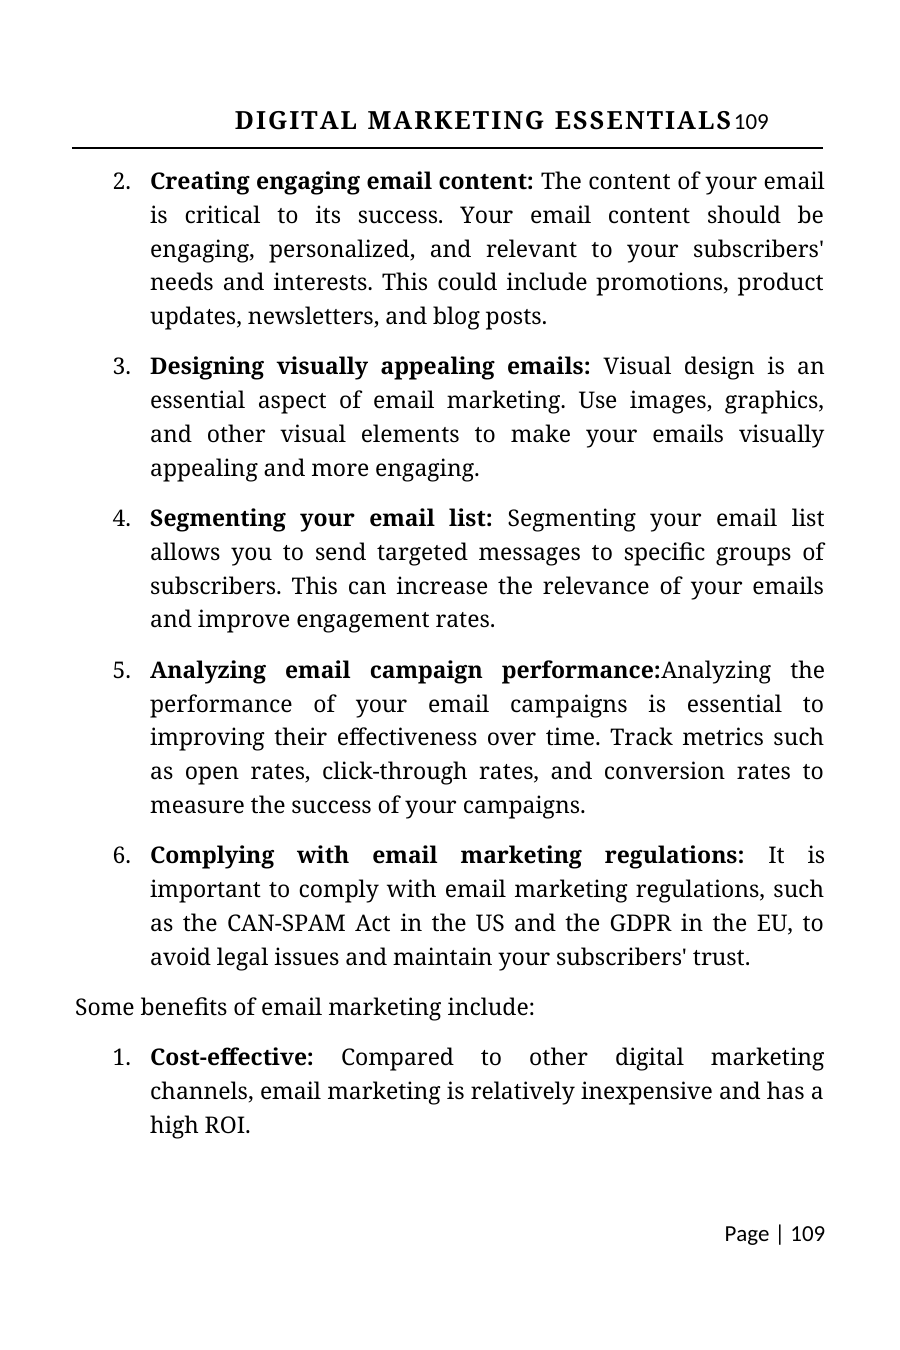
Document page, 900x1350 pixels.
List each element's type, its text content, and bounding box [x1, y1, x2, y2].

text Some benefits of email marketing include: [75, 991, 825, 1022]
list Creating engaging email content: The content of your email is critical to its success. Your email content should be engaging, personalized, and relevant to your subscribers' needs and interests. This could include promotions, product updates, newsletters, and blog posts. [112, 165, 825, 331]
list Cost-effective: Compared to other digital marketing channels, email marketing is relatively inexpensive and has a high ROI. [112, 1041, 825, 1140]
list Segmenting your email list: Segmenting your email list allows you to send targeted messages to specific groups of subscribers. This can increase the relevance of your emails and improve engagement rates. [112, 502, 825, 635]
list Analyzing email campaign performance:Analyzing the performance of your email campaigns is essential to improving their effectiveness over time. Track metrics such as open rates, click-through rates, and conversion rates to measure the success of your campaigns. [112, 654, 825, 820]
list Complying with email marketing regulations: It is important to comply with email marketing regulations, such as the CAN-SPAM Act in the US and the GDPR in the EU, to avoid legal issues and maintain your subscribers' trust. [112, 839, 825, 972]
list Designing visually appealing emails: Visual design is an essential aspect of email marketing. Use images, graphics, and other visual elements to make your emails visually appealing and more engaging. [112, 351, 825, 483]
